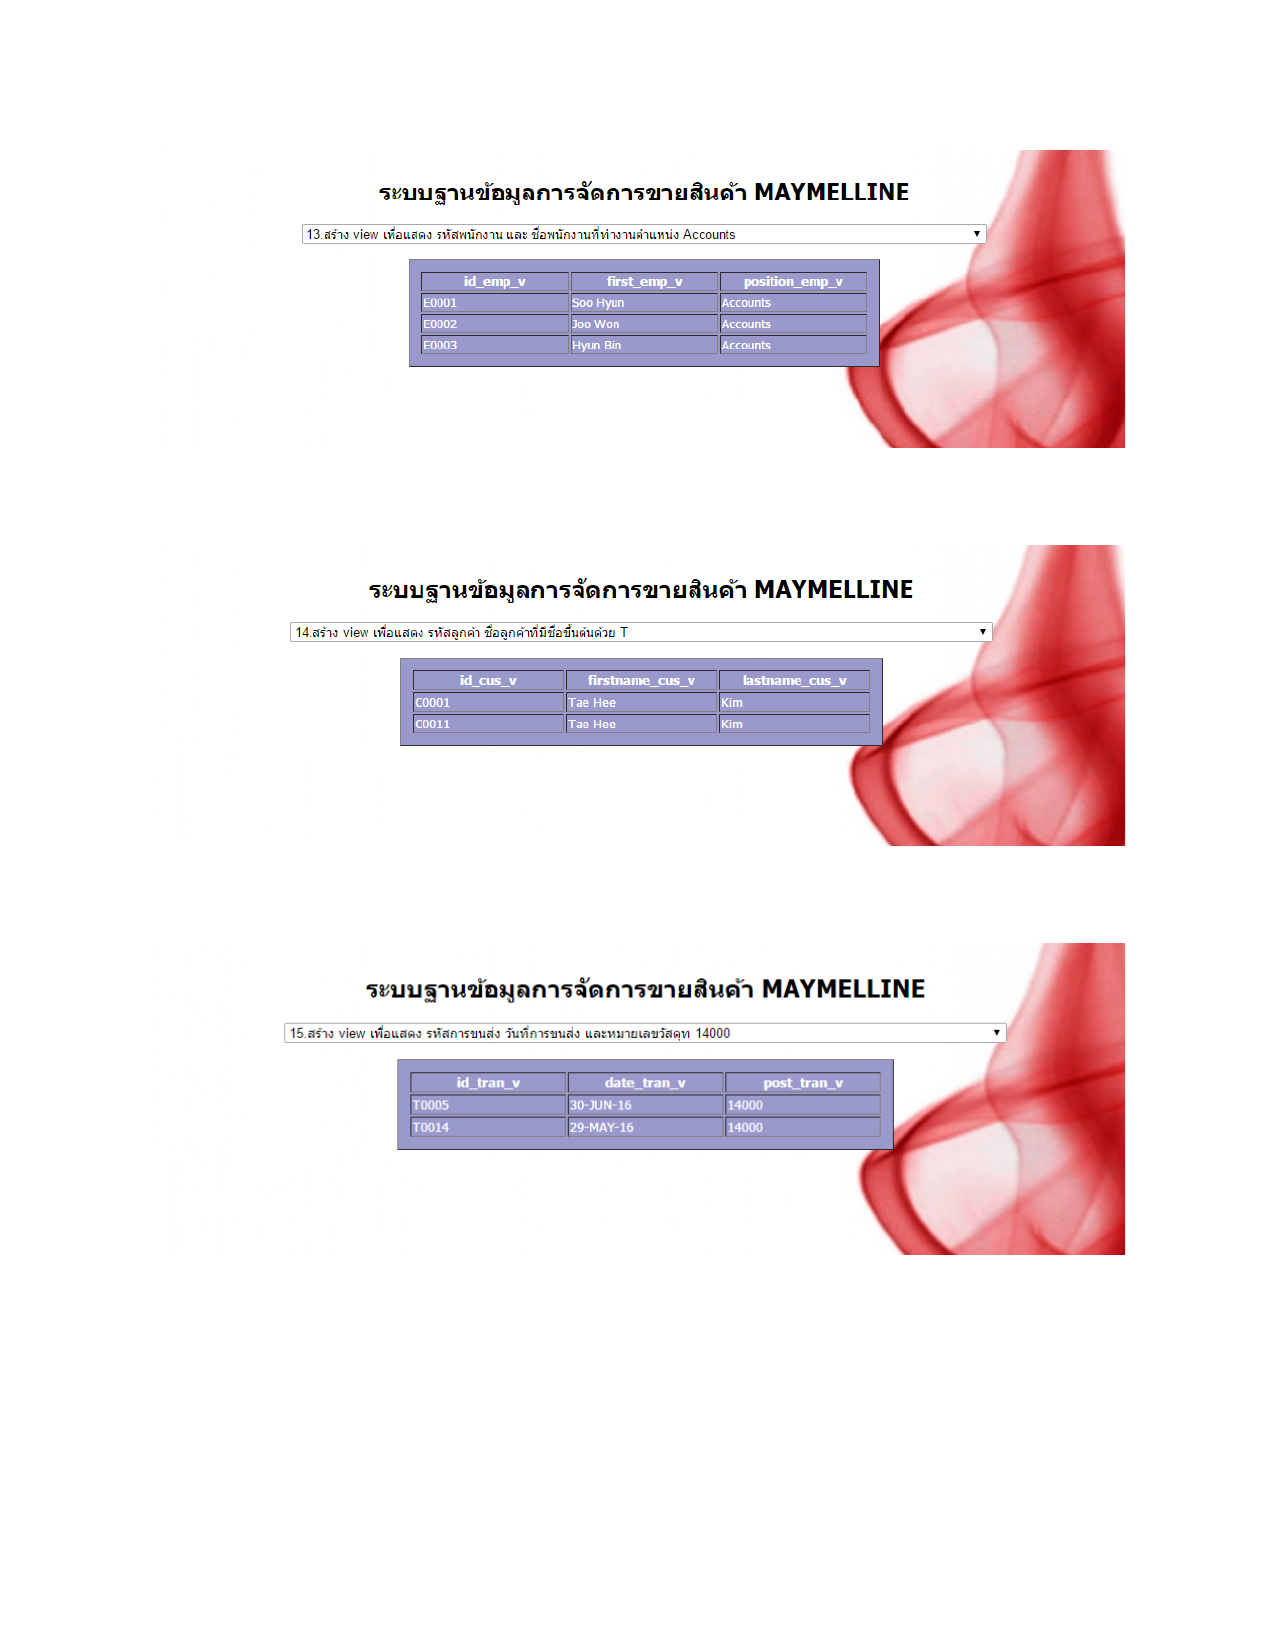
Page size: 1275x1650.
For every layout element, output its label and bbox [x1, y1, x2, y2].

picture [150, 545, 1125, 846]
picture [150, 150, 1125, 448]
picture [150, 943, 1125, 1255]
